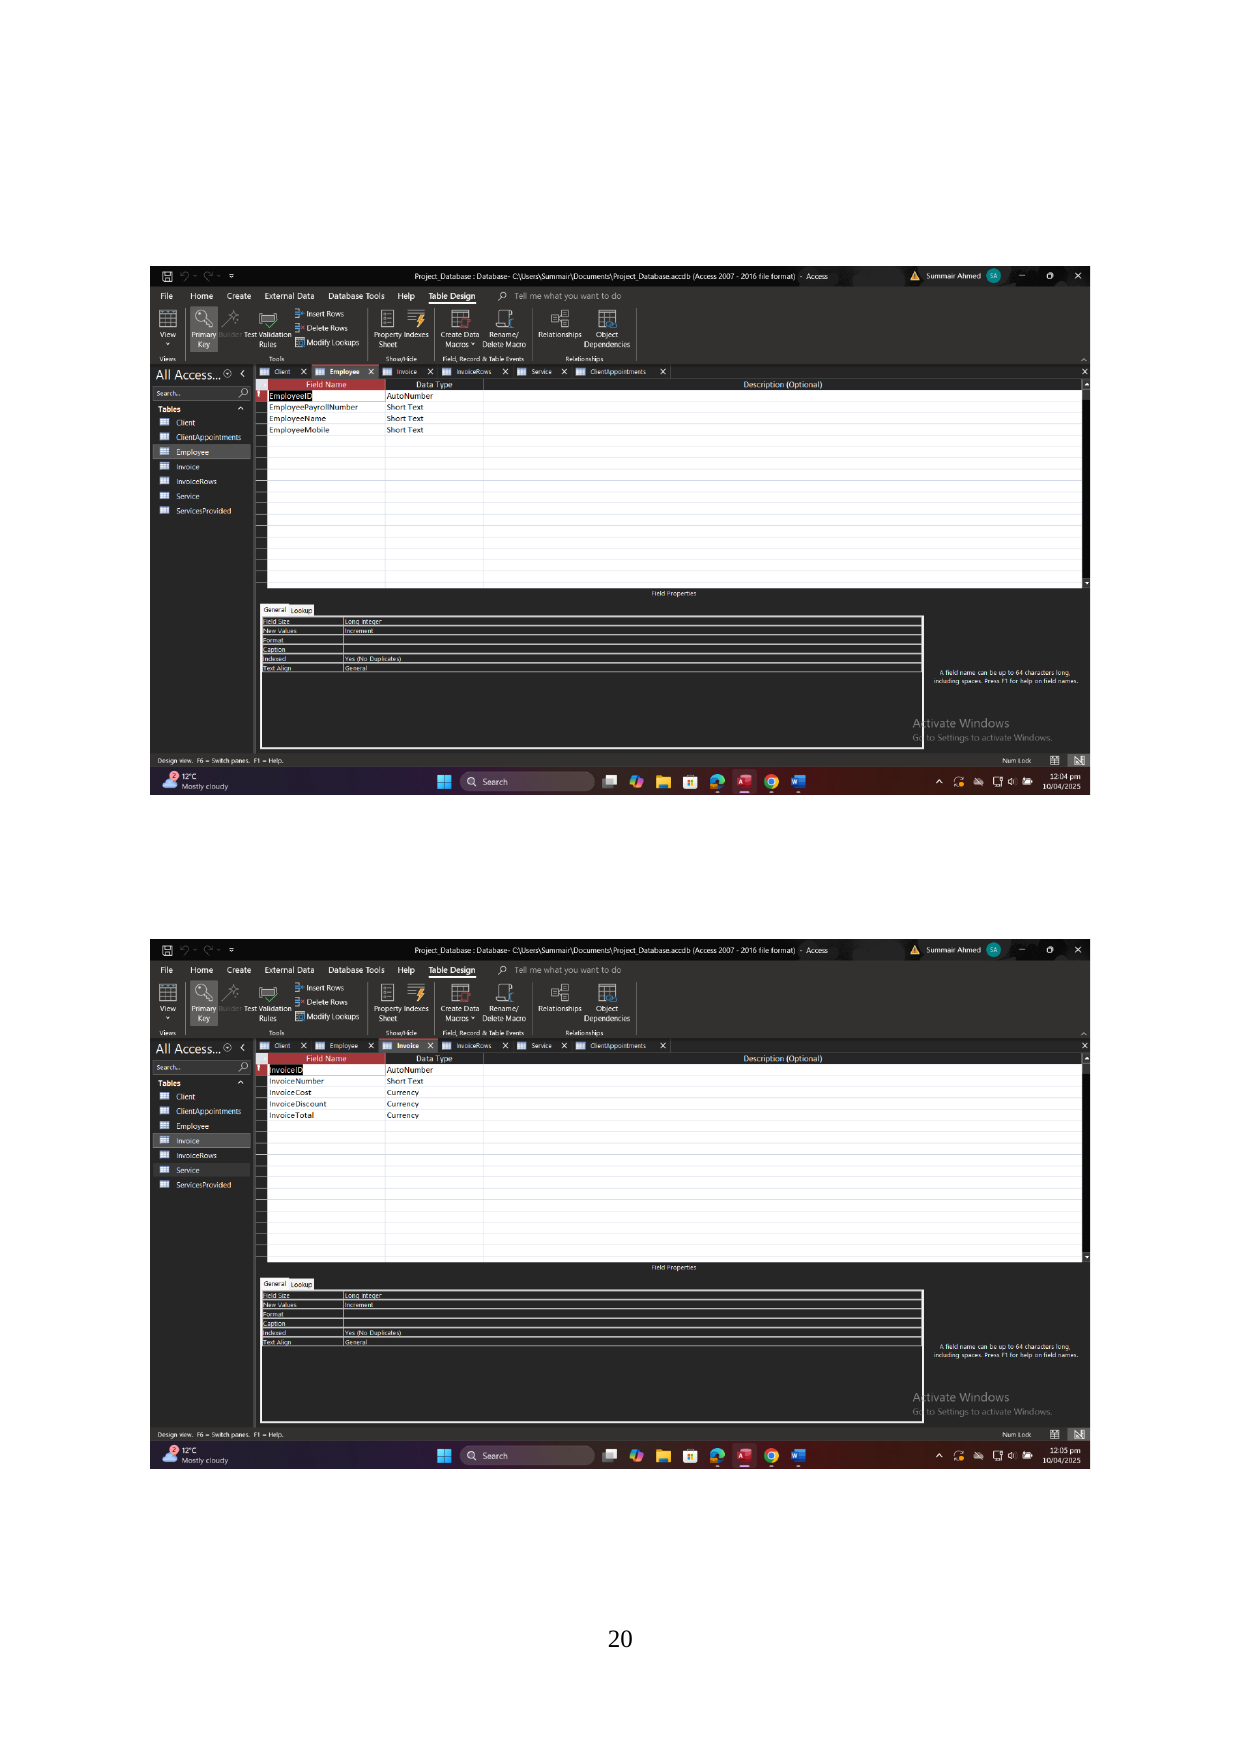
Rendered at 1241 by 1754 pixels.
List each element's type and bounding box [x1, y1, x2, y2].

picture [150, 266, 1091, 795]
picture [150, 939, 1091, 1469]
